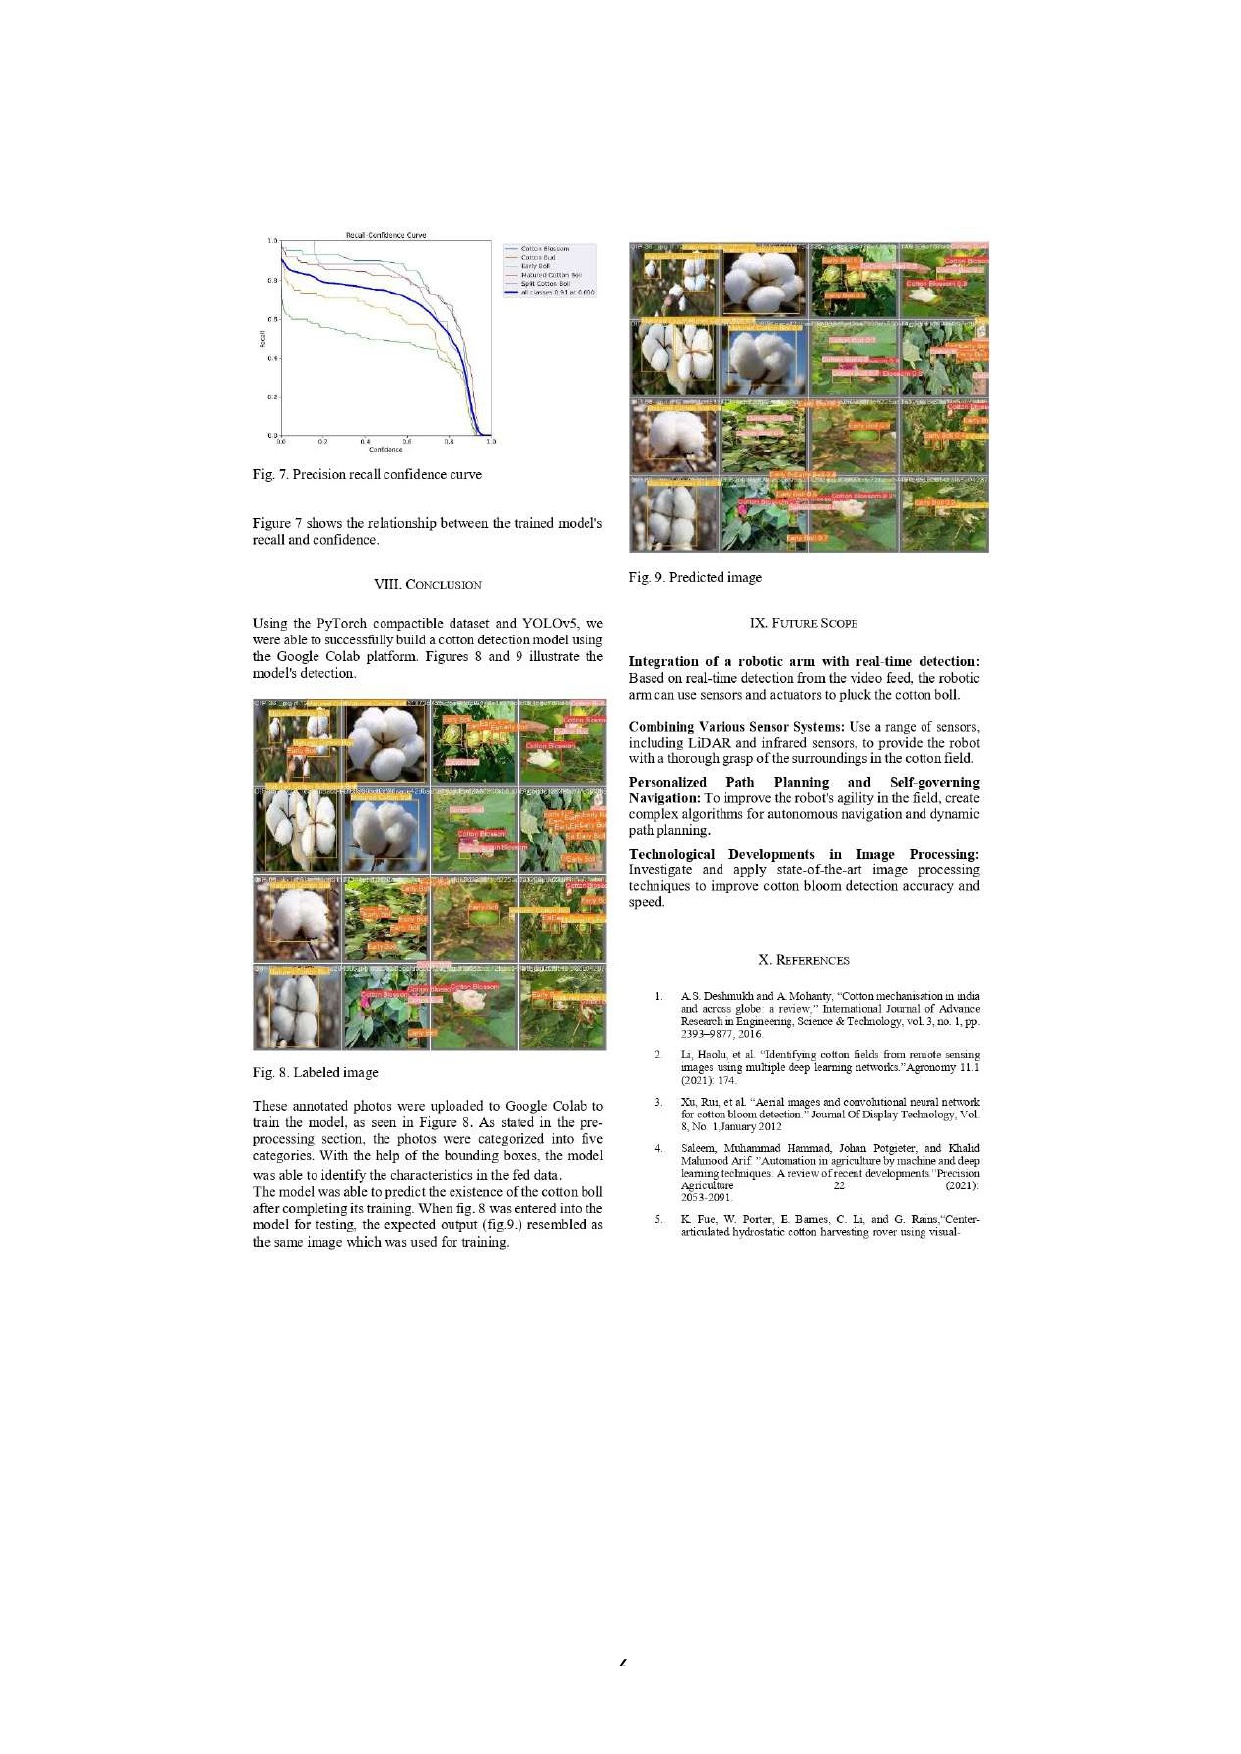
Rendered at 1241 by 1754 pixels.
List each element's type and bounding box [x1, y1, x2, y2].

picture [249, 227, 992, 1252]
